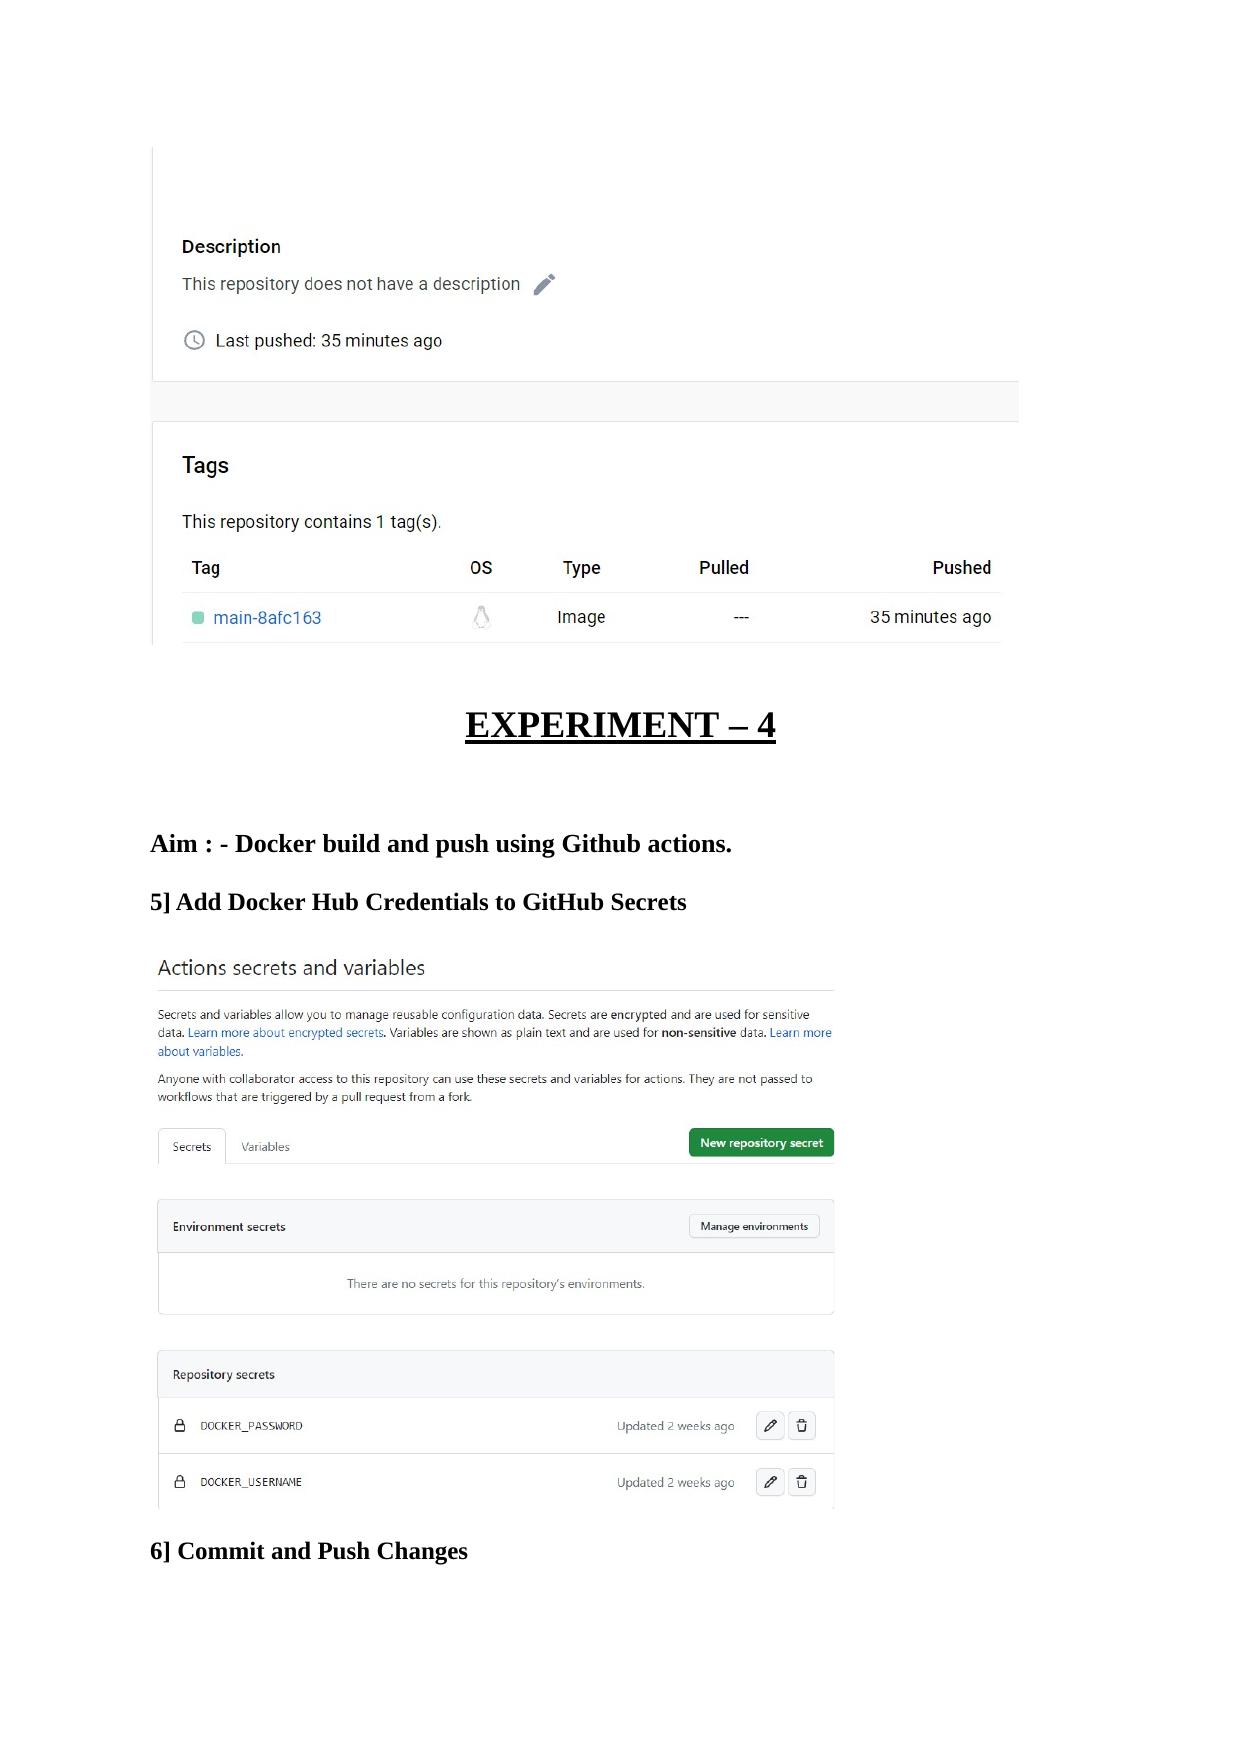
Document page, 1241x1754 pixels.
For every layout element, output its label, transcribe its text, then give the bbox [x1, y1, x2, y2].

list Commit and Push Changes [150, 1536, 1180, 1564]
picture [150, 147, 1019, 645]
picture [157, 959, 835, 1509]
subtitle Aim : - Docker build and push using Github actions. [150, 828, 1180, 858]
subtitle EXPERIMENT – 4 [188, 703, 1053, 746]
list Add Docker Hub Credentials to GitHub Secrets [150, 887, 1180, 916]
